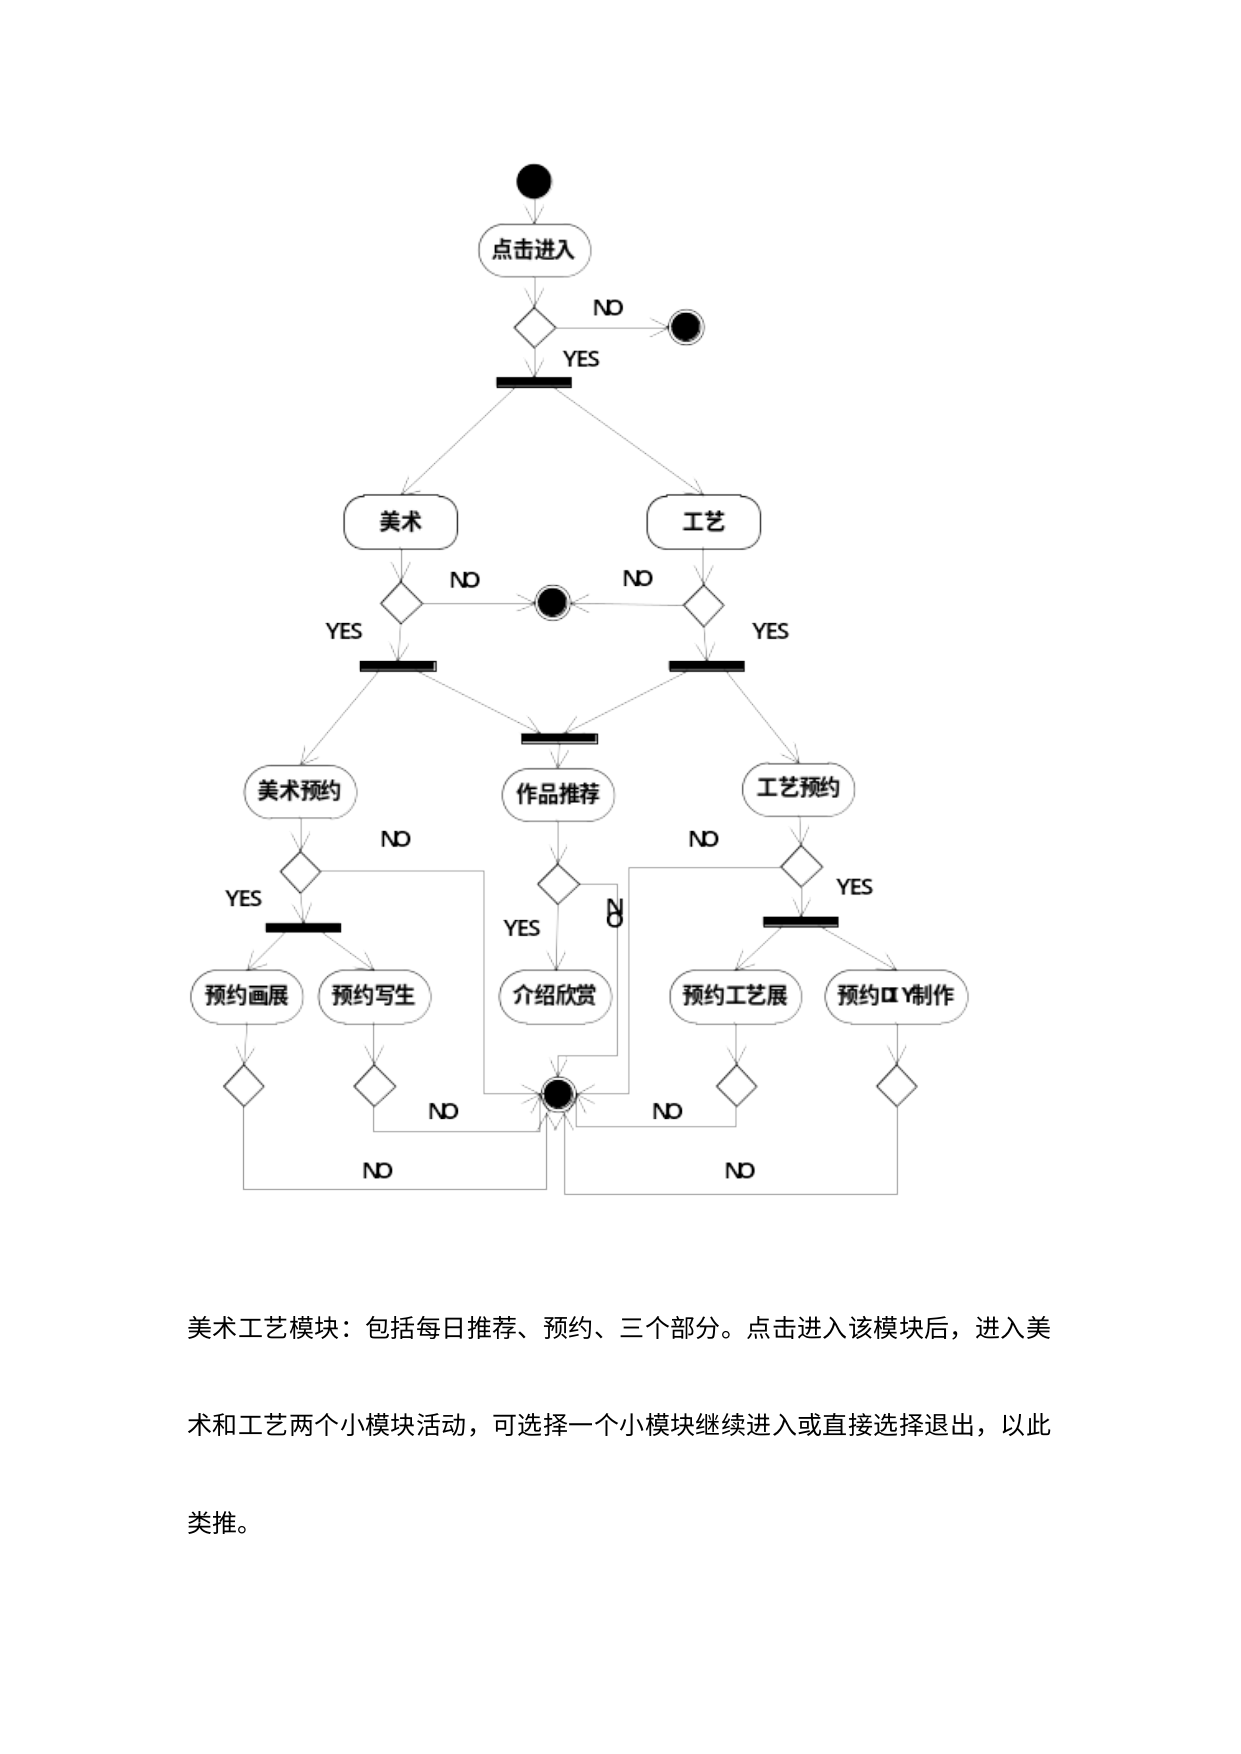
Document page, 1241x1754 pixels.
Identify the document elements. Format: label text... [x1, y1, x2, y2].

text 美术工艺模块：包括每日推荐、预约、三个部分。点击进入该模块后，进入美术和工艺两个小模块活动，可选择一个小模块继续进入或直接选择退出，以此类推。 [187, 1294, 1053, 1554]
